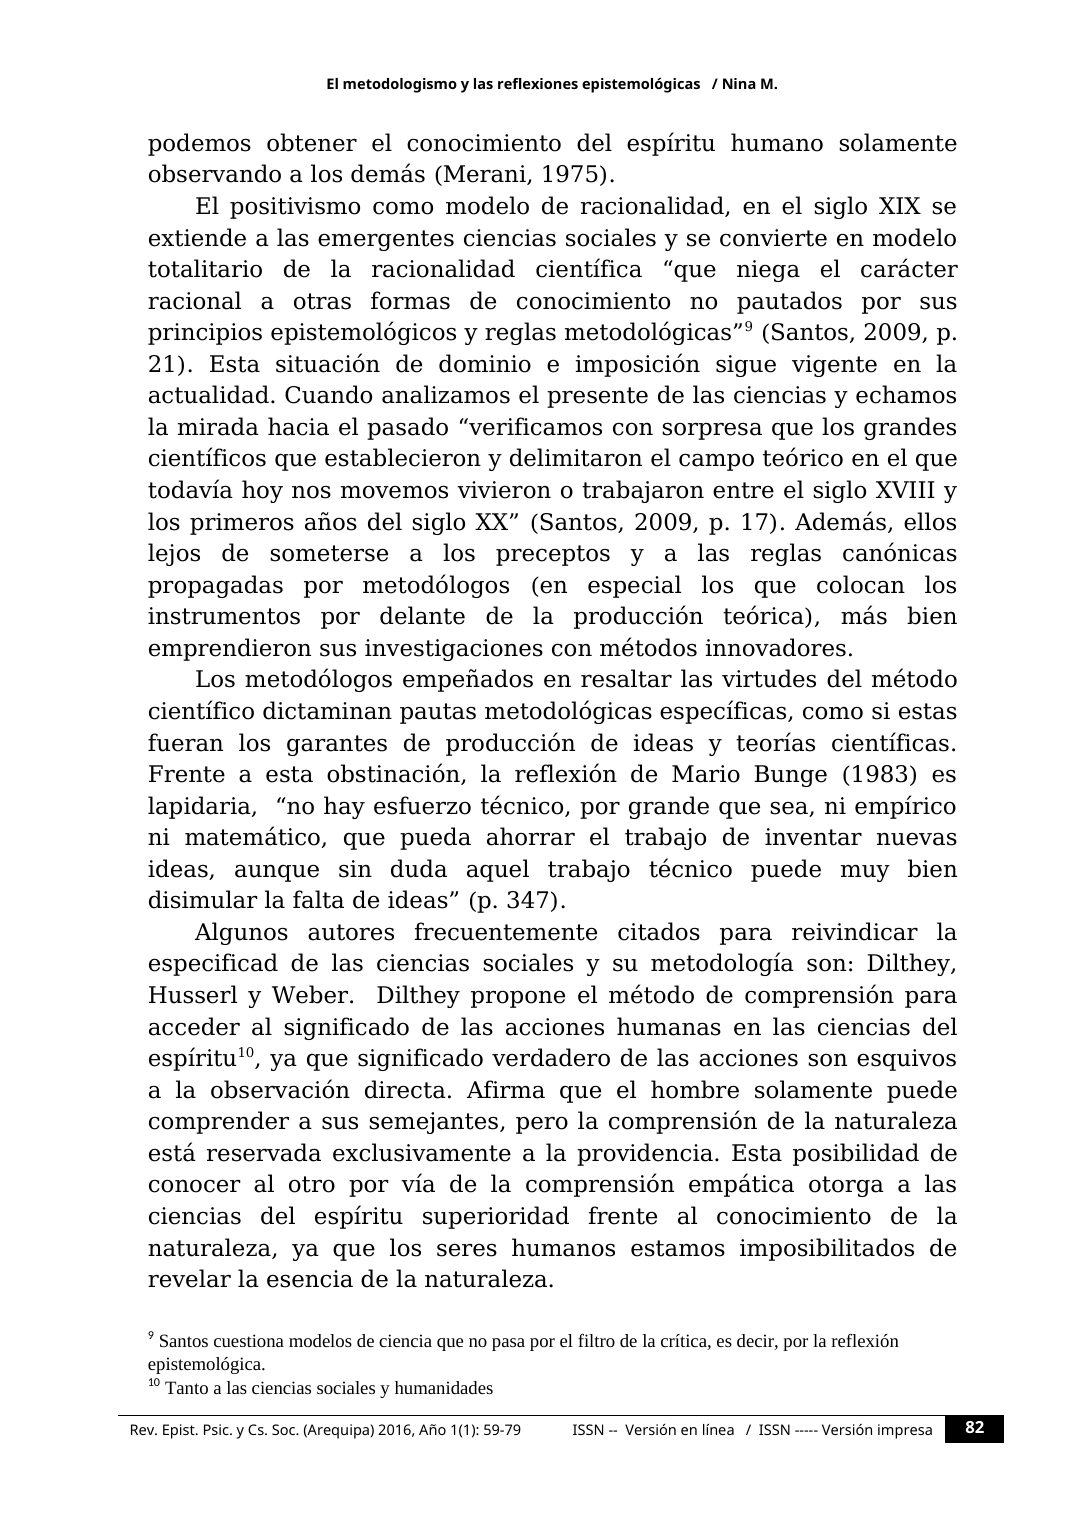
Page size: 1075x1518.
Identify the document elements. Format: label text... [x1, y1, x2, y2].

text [148, 128, 958, 188]
text El positivismo como modelo de racionalidad, en el siglo XIX se extiende a las emergentes ciencias sociales y se convierte en modelo totalitario de la racionalidad científica “que niega el carácter racional a otras formas de conocimiento no pautados por sus principios epistemológicos y reglas metodológicas” (Santos, 2009, p. 21). Esta situación de dominio e imposición sigue vigente en la actualidad. Cuando analizamos el presente de las ciencias y echamos la mirada hacia el pasado “verificamos con sorpresa que los grandes científicos que establecieron y delimitaron el campo teórico en el que todavía hoy nos movemos vivieron o trabajaron entre el siglo XVIII y los primeros años del siglo XX” (Santos, 2009, p. 17). Además, ellos lejos de someterse a los preceptos y a las reglas canónicas propagadas por metodólogos (en especial los que colocan los instrumentos por delante de la producción teórica), más bien emprendieron sus investigaciones con métodos innovadores. [148, 192, 958, 661]
text Los metodólogos empeñados en resaltar las virtudes del método científico dictaminan pautas metodológicas específicas, como si estas fueran los garantes de producción de ideas y teorías científicas. Frente a esta obstinación, la reflexión de Mario Bunge (1983) es lapidaria, “no hay esfuerzo técnico, por grande que sea, ni empírico ni matemático, que pueda ahorrar el trabajo de inventar nuevas ideas, aunque sin duda aquel trabajo técnico puede muy bien disimular la falta de ideas” (p. 347). [148, 665, 958, 913]
text Algunos autores frecuentemente citados para reivindicar la especificad de las ciencias sociales y su metodología son: Dilthey, Husserl y Weber. Dilthey propone el método de comprensión para acceder al significado de las acciones humanas en las ciencias del espíritu, ya que significado verdadero de las acciones son esquivos a la observación directa. Afirma que el hombre solamente puede comprender a sus semejantes, pero la comprensión de la naturaleza está reservada exclusivamente a la providencia. Esta posibilidad de conocer al otro por vía de la comprensión empática otorga a las ciencias del espíritu superioridad frente al conocimiento de la naturaleza, ya que los seres humanos estamos imposibilitados de revelar la esencia de la naturaleza. [148, 918, 958, 1292]
